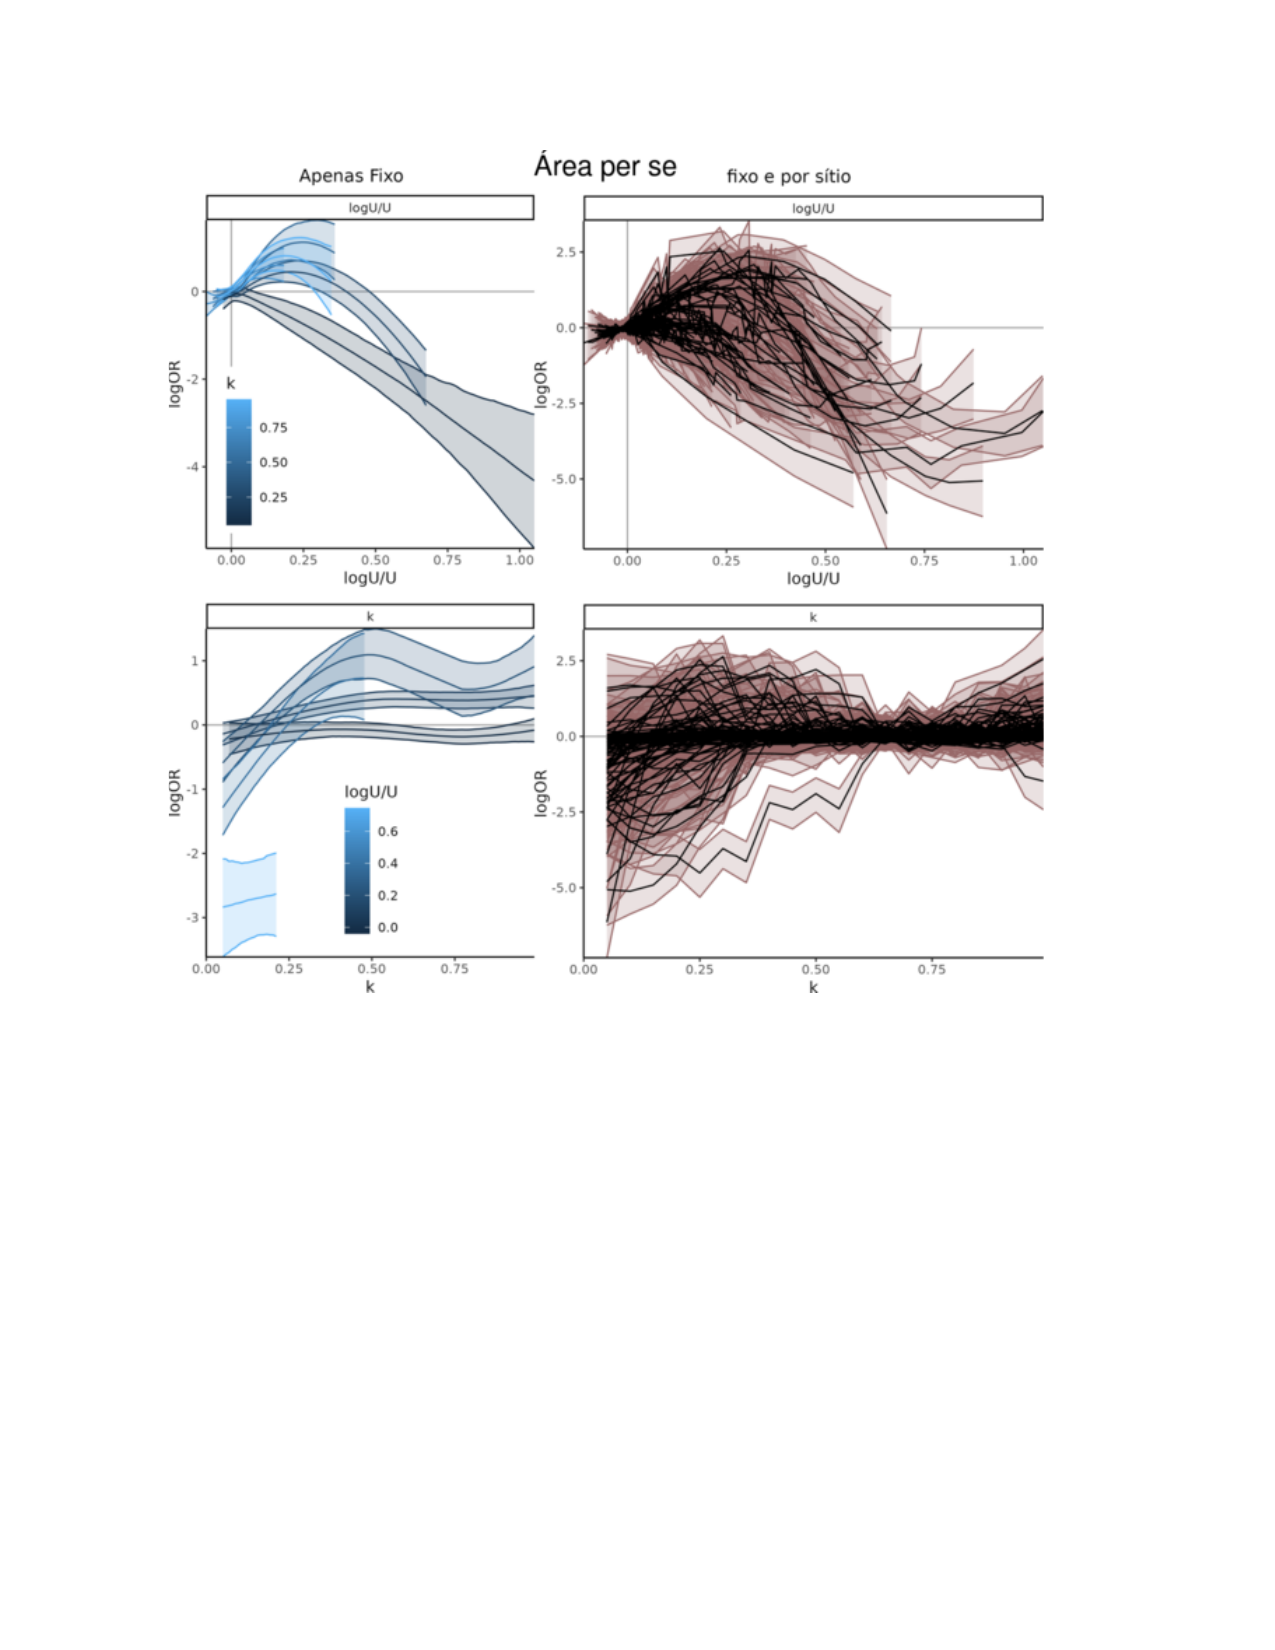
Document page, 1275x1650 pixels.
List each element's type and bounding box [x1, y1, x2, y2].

picture [168, 150, 1044, 993]
